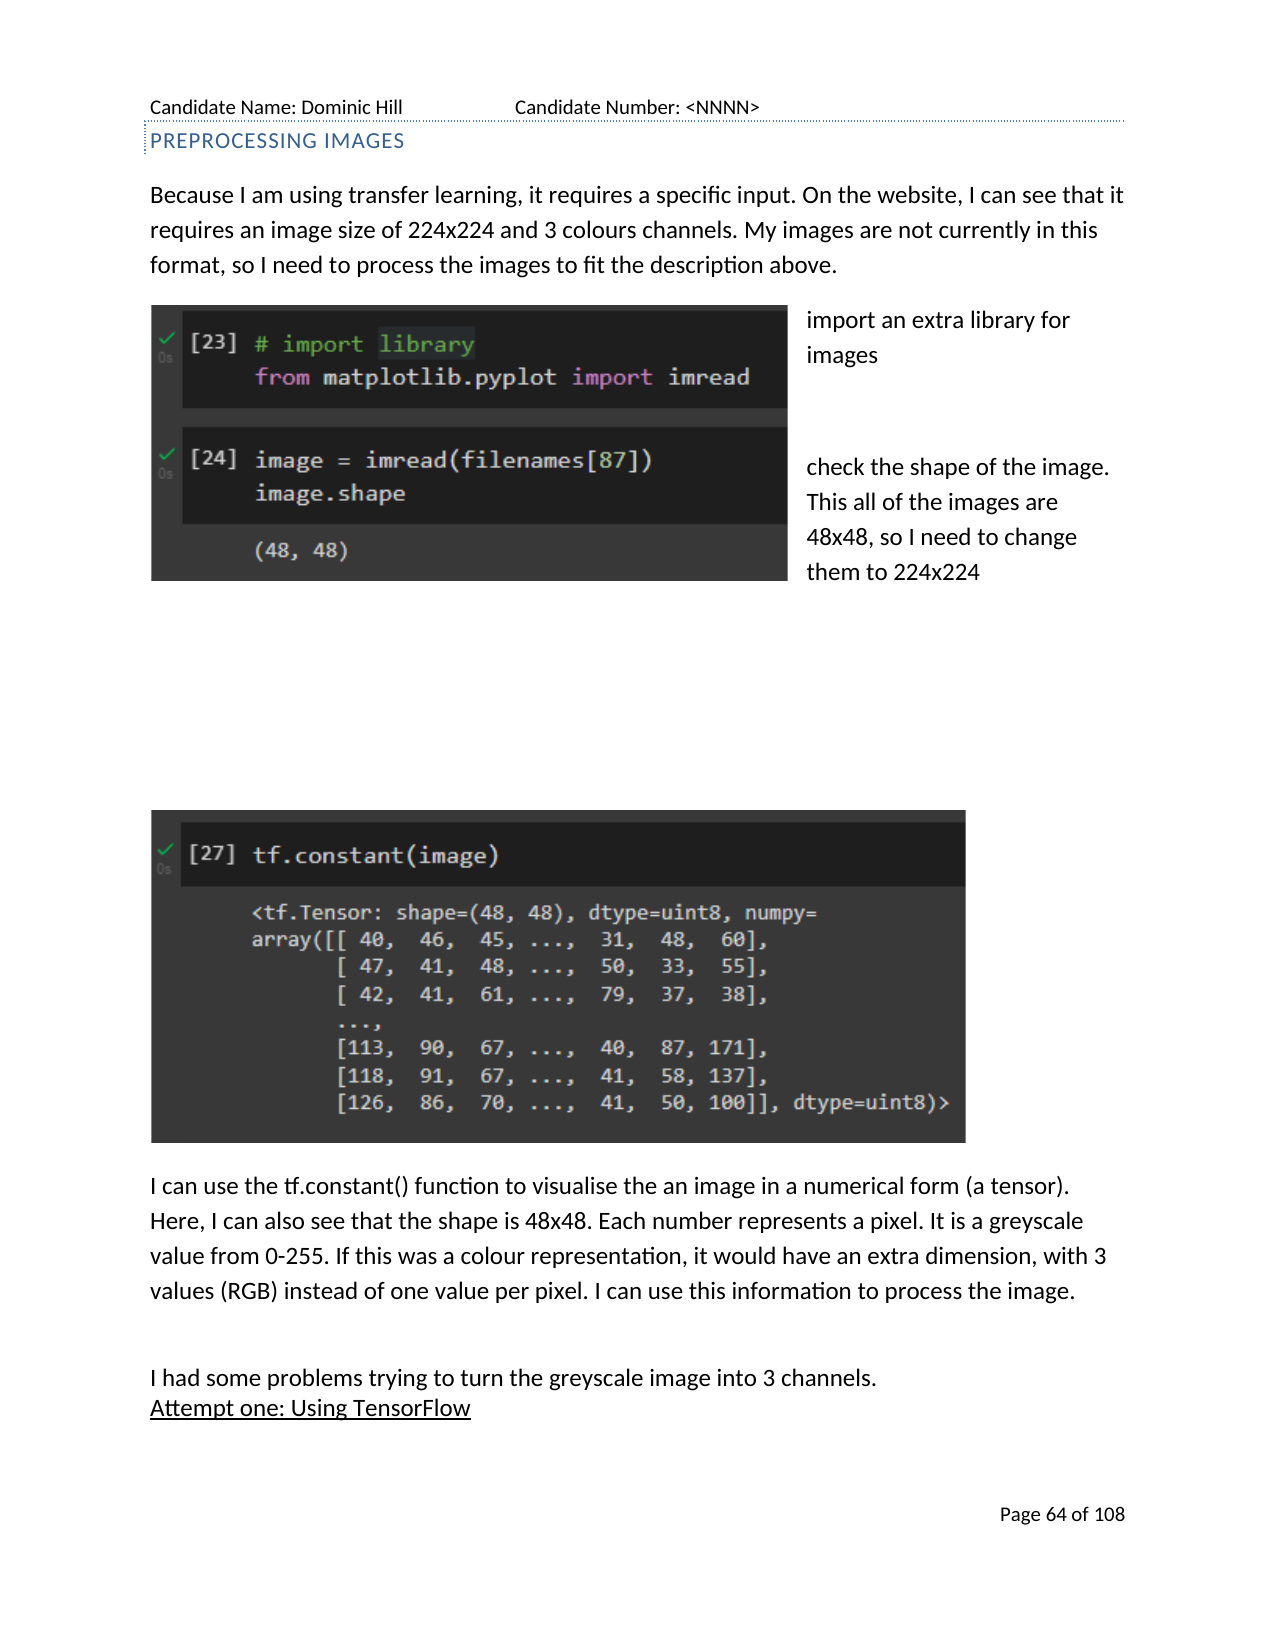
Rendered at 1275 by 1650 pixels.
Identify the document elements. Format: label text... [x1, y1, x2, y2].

text import an extra library for images [150, 304, 1125, 370]
subtitle Preprocessing images [144, 120, 1125, 154]
text Because I am using transfer learning, it requires a specific input. On the website, I can see that it requires an image size of 224x224 and 3 colours channels. My images are not currently in this format, so I need to process the images to fit the description above. [150, 179, 1125, 279]
picture [150, 305, 787, 579]
text Attempt one: Using TensorFlow [150, 1392, 1125, 1423]
text I can use the tf.constant() function to visualise the an image in a numerical form (a tensor). Here, I can also see that the shape is 48x48. Each number represents a pixel. It is a greyscale value from 0-255. If this was a colour representation, it would have an extra dimension, with 3 values (RGB) instead of one value per pixel. I can use this information to process the image. [150, 1170, 1125, 1306]
text I had some problems trying to turn the greyscale image into 3 channels. [150, 1362, 1125, 1392]
text check the shape of the image. This all of the images are 48x48, so I need to change them to 224x224 [150, 451, 1125, 587]
picture [150, 810, 965, 1143]
